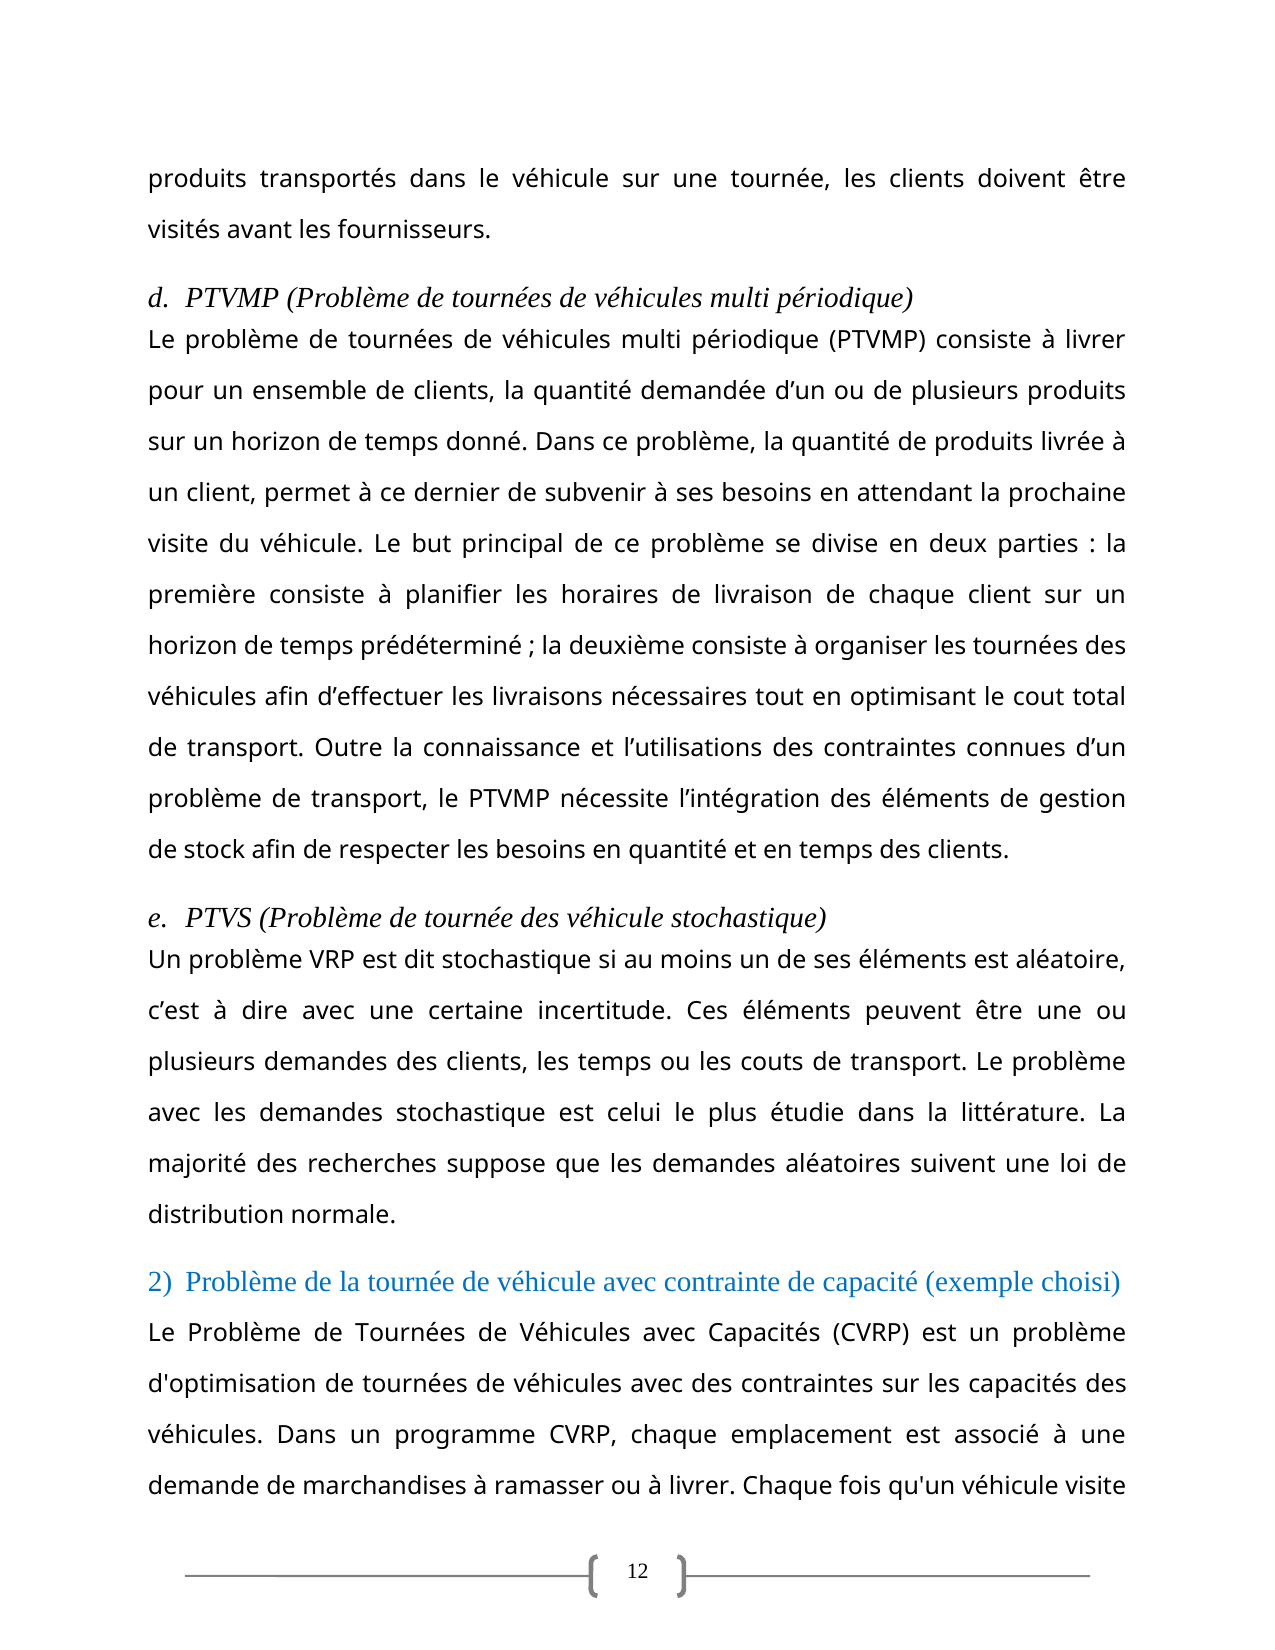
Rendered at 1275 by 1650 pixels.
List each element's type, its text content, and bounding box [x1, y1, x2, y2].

subtitle PTVMP (Problème de tournées de véhicules multi périodique) [148, 280, 1127, 313]
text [148, 1315, 1127, 1502]
subtitle Problème de la tournée de véhicule avec contrainte de capacité (exemple choisi) [148, 1264, 1127, 1298]
text Un problème VRP est dit stochastique si au moins un de ses éléments est aléatoire, c’est à dire avec une certaine incertitude. Ces éléments peuvent être une ou plusieurs demandes des clients, les temps ou les couts de transport. Le problème avec les demandes stochastique est celui le plus étudie dans la littérature. La majorité des recherches suppose que les demandes aléatoires suivent une loi de distribution normale. [148, 942, 1127, 1231]
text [148, 161, 1127, 246]
subtitle PTVS (Problème de tournée des véhicule stochastique) [148, 900, 1127, 933]
text Le problème de tournées de véhicules multi périodique (PTVMP) consiste à livrer pour un ensemble de clients, la quantité demandée d’un ou de plusieurs produits sur un horizon de temps donné. Dans ce problème, la quantité de produits livrée à un client, permet à ce dernier de subvenir à ses besoins en attendant la prochaine visite du véhicule. Le but principal de ce problème se divise en deux parties : la première consiste à planifier les horaires de livraison de chaque client sur un horizon de temps prédéterminé ; la deuxième consiste à organiser les tournées des véhicules afin d’effectuer les livraisons nécessaires tout en optimisant le cout total de transport. Outre la connaissance et l’utilisations des contraintes connues d’un problème de transport, le PTVMP nécessite l’intégration des éléments de gestion de stock afin de respecter les besoins en quantité et en temps des clients. [148, 322, 1127, 866]
